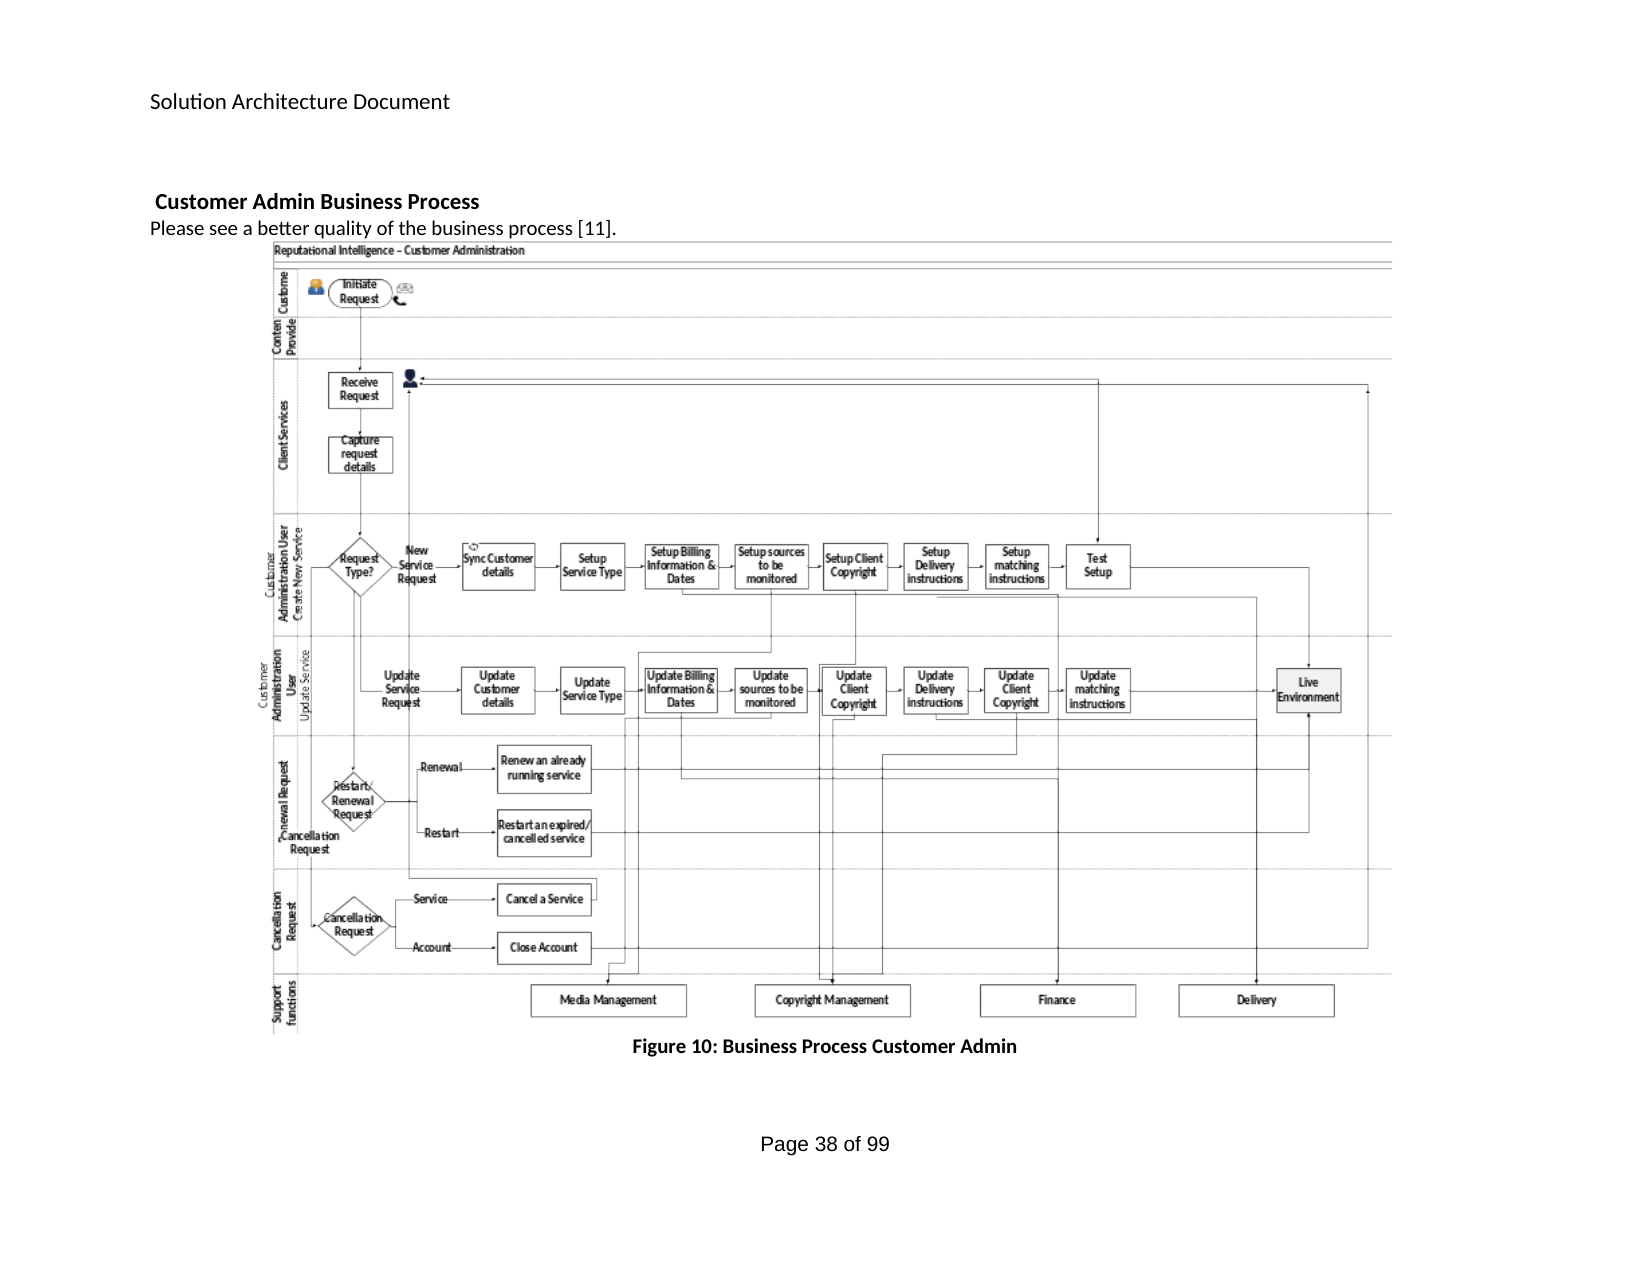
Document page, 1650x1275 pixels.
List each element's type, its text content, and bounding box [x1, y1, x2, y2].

text Figure 10: Business Process Customer Admin [150, 1033, 1500, 1058]
text Customer Admin Business Process [150, 187, 1500, 216]
text Please see a better quality of the business process [11]. [150, 216, 1500, 241]
